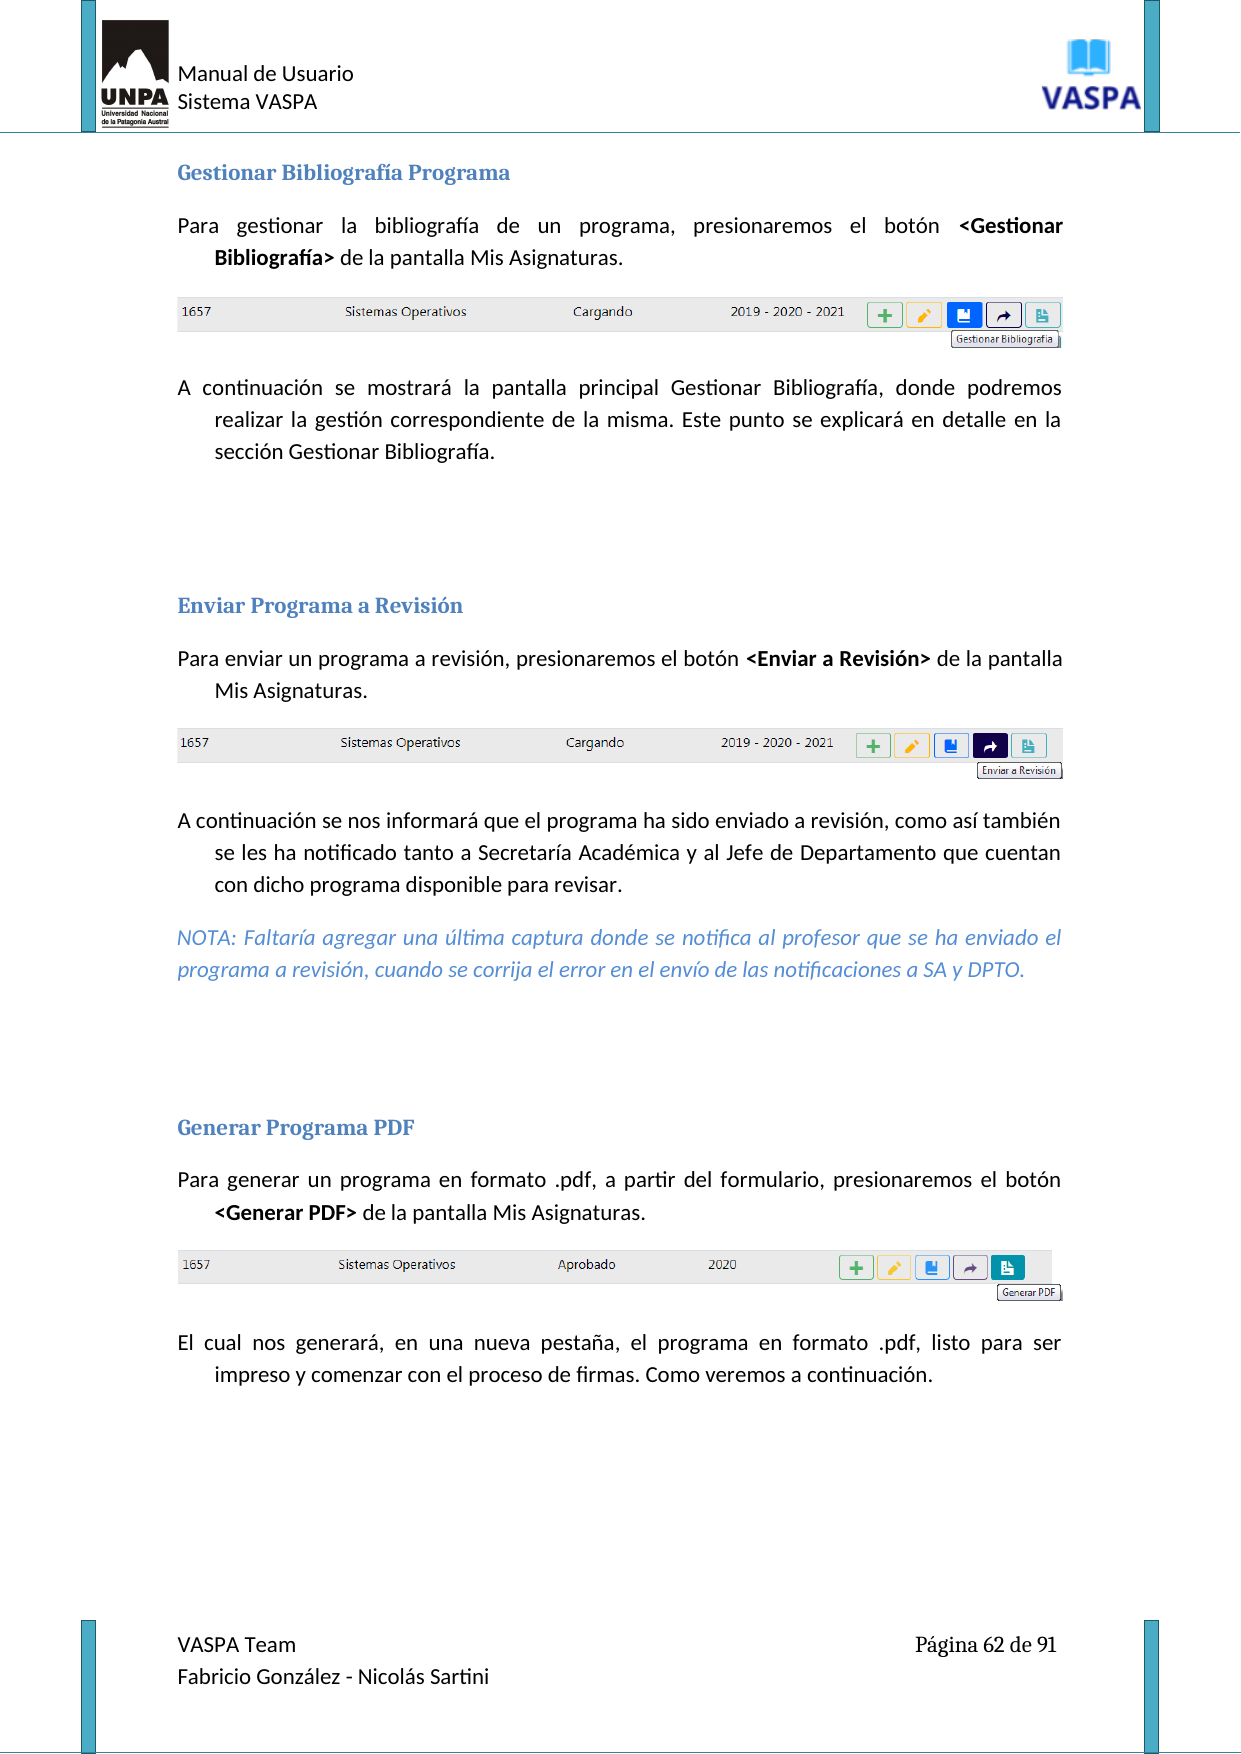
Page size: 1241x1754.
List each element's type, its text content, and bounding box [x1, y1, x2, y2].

text Para generar un programa en formato .pdf, a partir del formulario, presionaremos el botón <Generar PDF> de la pantalla Mis Asignaturas. [177, 1166, 1063, 1226]
text A continuación se nos informará que el programa ha sido enviado a revisión, como así también se les ha notificado tanto a Secretaría Académica y al Jefe de Departamento que cuentan con dicho programa disponible para revisar. [177, 806, 1063, 898]
text Para gestionar la bibliografía de un programa, presionaremos el botón <Gestionar Bibliografía> de la pantalla Mis Asignaturas. [177, 211, 1063, 271]
text El cual nos generará, en una nueva pestaña, el programa en formato .pdf, listo para ser impreso y comenzar con el proceso de firmas. Como veremos a continuación. [177, 1328, 1063, 1388]
text A continuación se mostrará la pantalla principal Gestionar Bibliografía, donde podremos realizar la gestión correspondiente de la misma. Este punto se explicará en detalle en la sección Gestionar Bibliografía. [177, 373, 1063, 466]
picture [1036, 19, 1146, 129]
picture [177, 728, 1063, 781]
picture [177, 1250, 1063, 1304]
text Para enviar un programa a revisión, presionaremos el botón <Enviar a Revisión> de la pantalla Mis Asignaturas. [177, 644, 1063, 704]
text Generar Programa PDF [177, 1114, 1063, 1141]
text Gestionar Bibliografía Programa [177, 160, 1063, 186]
picture [100, 18, 170, 129]
text NOTA: Faltaría agregar una última captura donde se notifica al profesor que se ha enviado el programa a revisión, cuando se corrija el error en el envío de las notificaciones a SA y DPTO. [177, 923, 1063, 983]
picture [177, 296, 1063, 349]
text Enviar Programa a Revisión [177, 593, 1063, 619]
